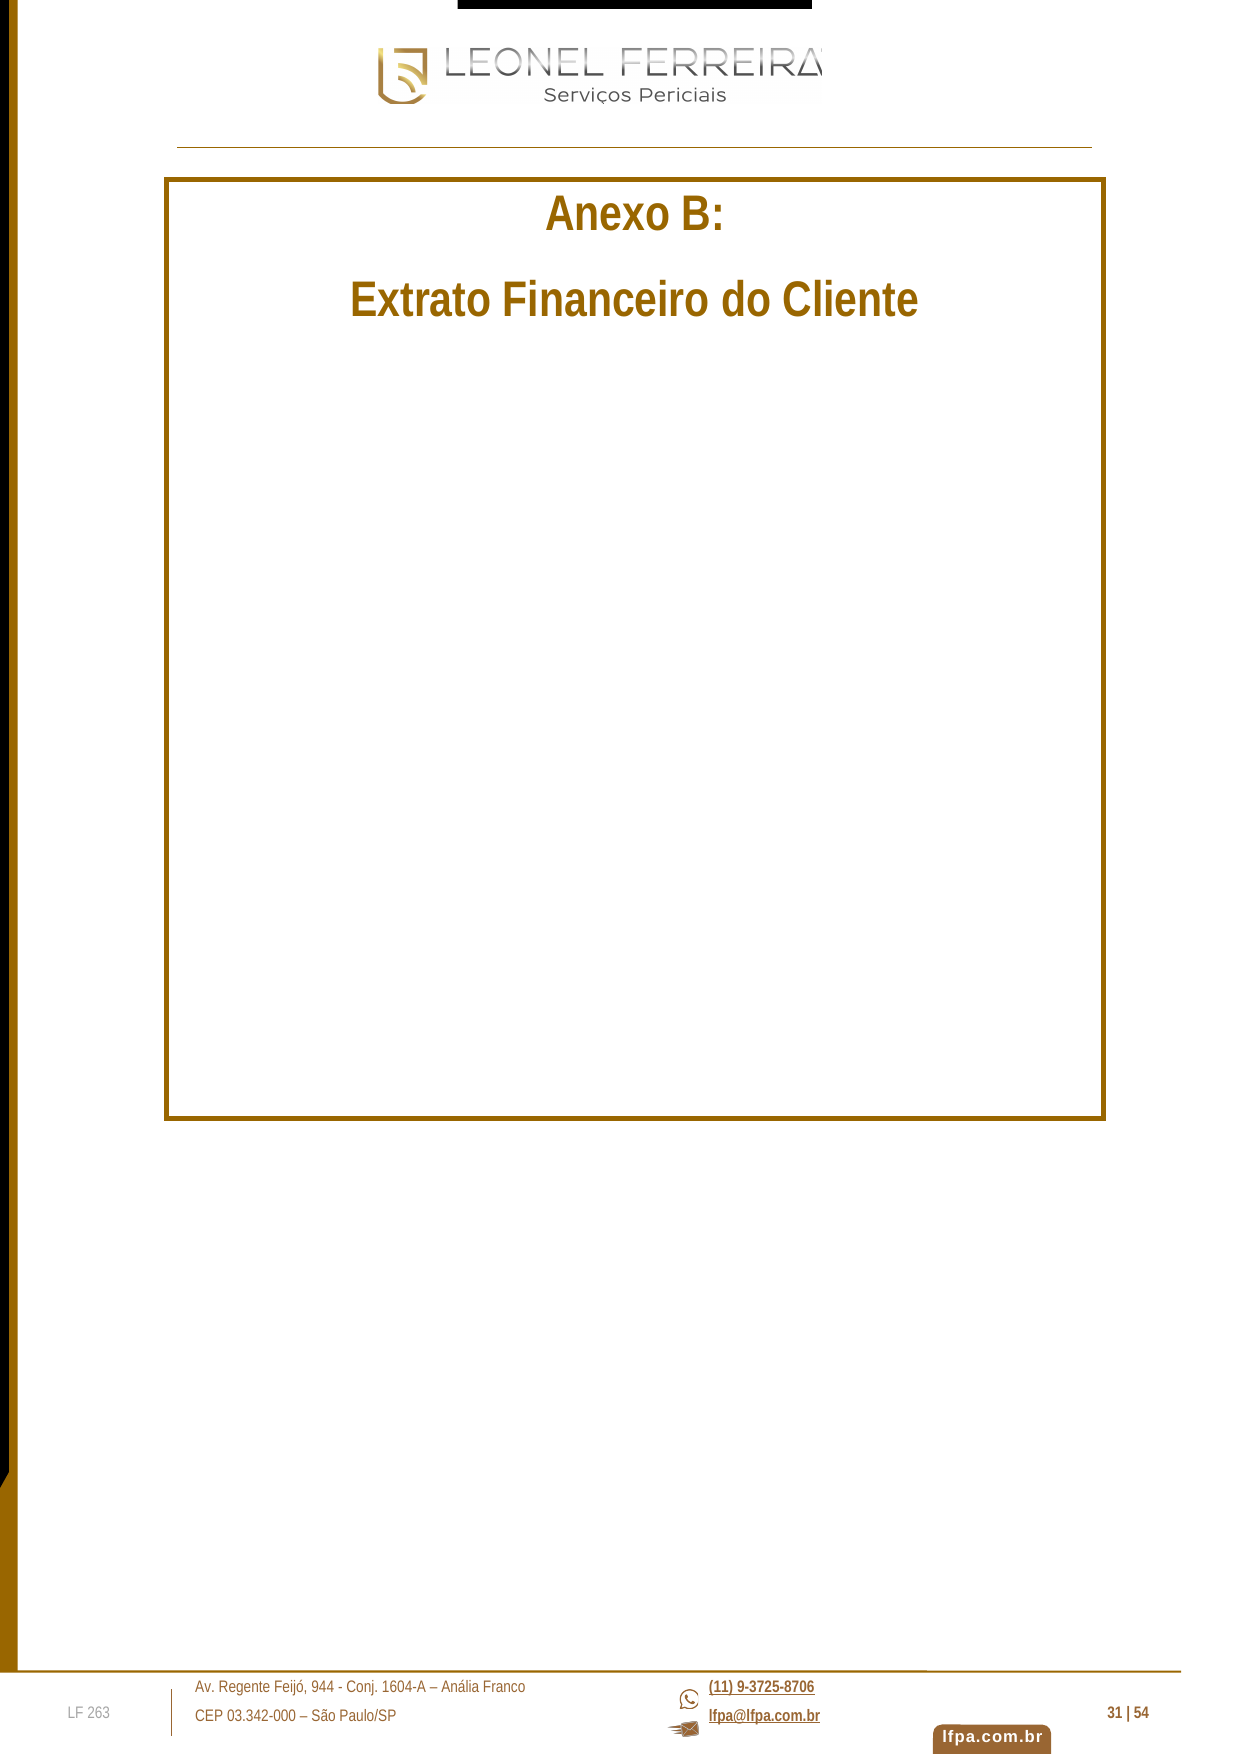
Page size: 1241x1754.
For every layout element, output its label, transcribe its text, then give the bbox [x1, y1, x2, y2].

picture [378, 47, 822, 104]
picture [667, 1721, 699, 1737]
picture [679, 1689, 699, 1708]
text Anexo B: Extrato Financeiro do Cliente [169, 182, 1101, 327]
